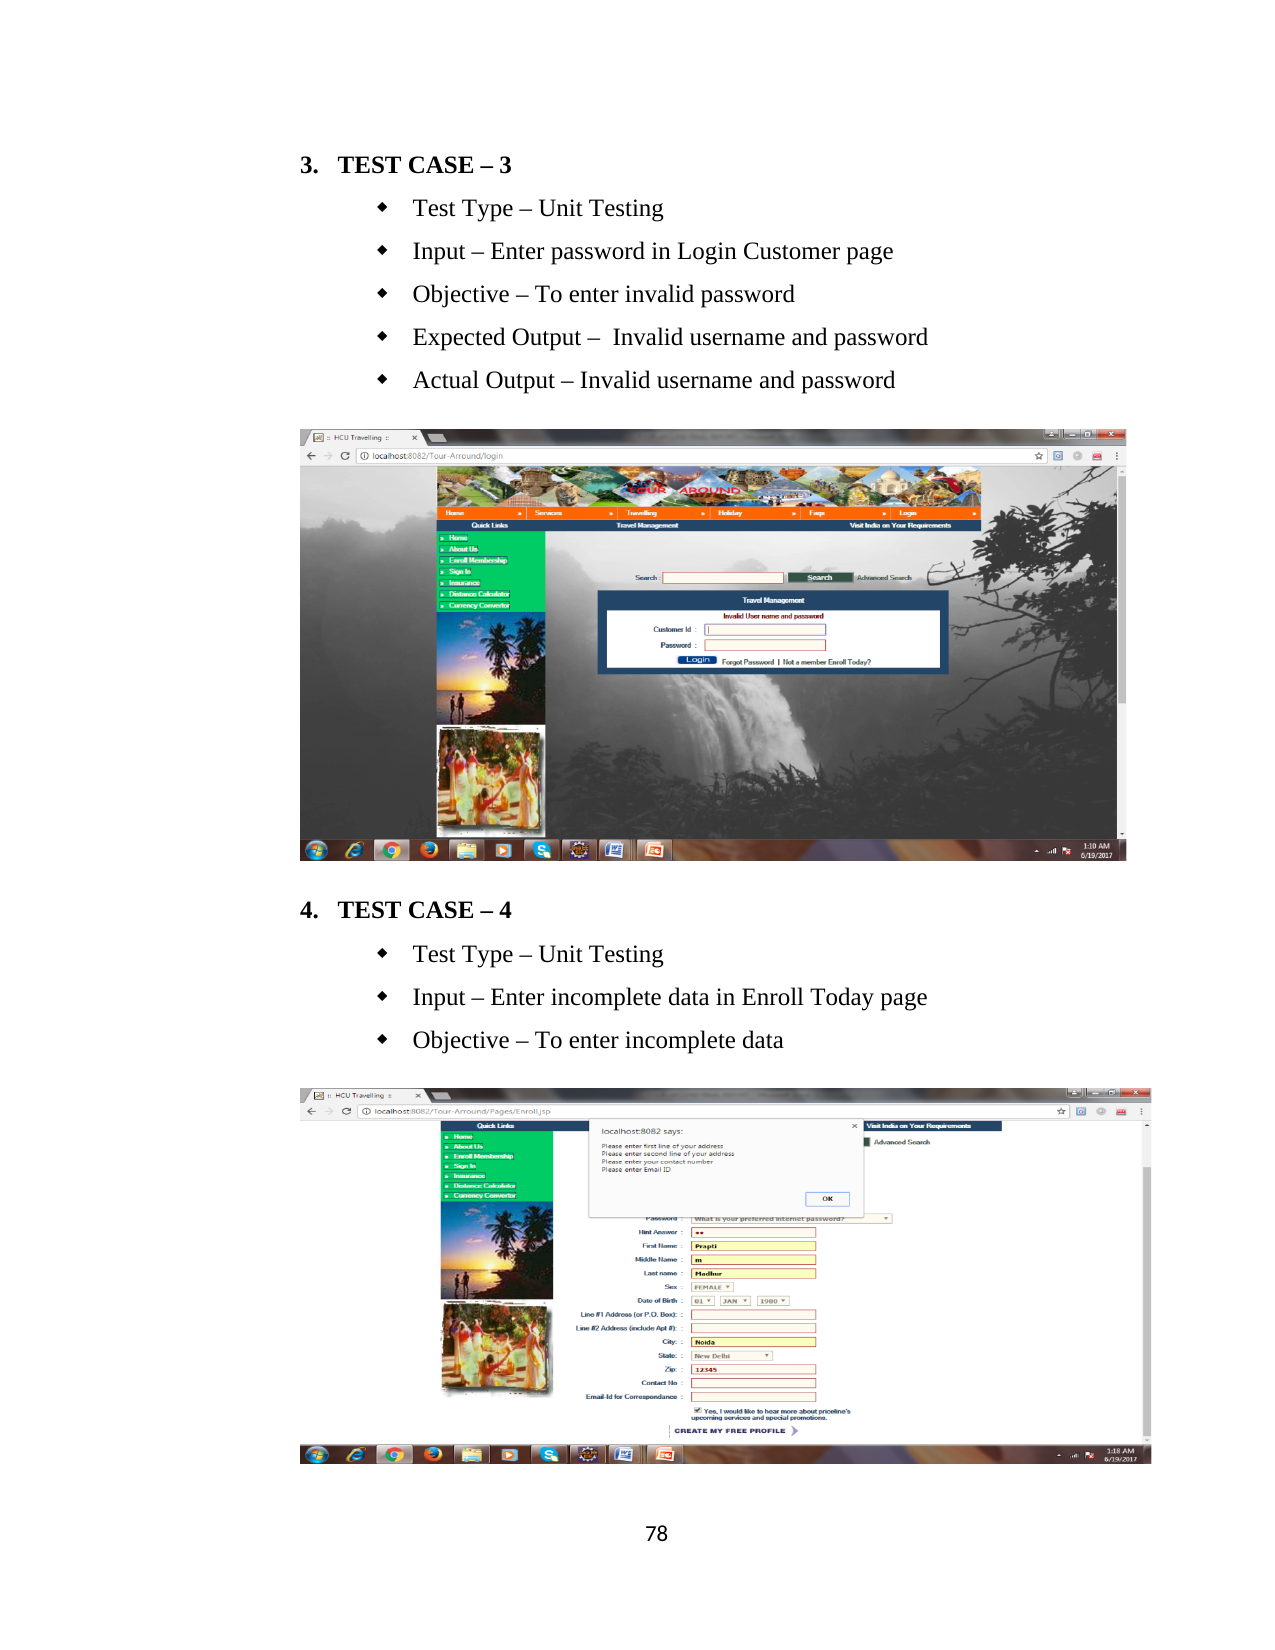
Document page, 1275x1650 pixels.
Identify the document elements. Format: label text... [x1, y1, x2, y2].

picture [300, 429, 1127, 861]
list Test Type – Unit Testing [375, 939, 1087, 967]
list TEST CASE – 4 [300, 896, 1087, 924]
list Input – Enter incomplete data in Enroll Today page [375, 982, 1087, 1011]
list Input – Enter password in Login Customer page [375, 236, 1087, 265]
list Actual Output – Invalid username and password [375, 366, 1087, 394]
list TEST CASE – 3 [300, 150, 1087, 179]
list Test Type – Unit Testing [375, 193, 1087, 222]
list Objective – To enter incomplete data [375, 1025, 1087, 1054]
picture [300, 1088, 1152, 1464]
list Expected Output – Invalid username and password [375, 322, 1087, 351]
list Objective – To enter invalid password [375, 279, 1087, 308]
